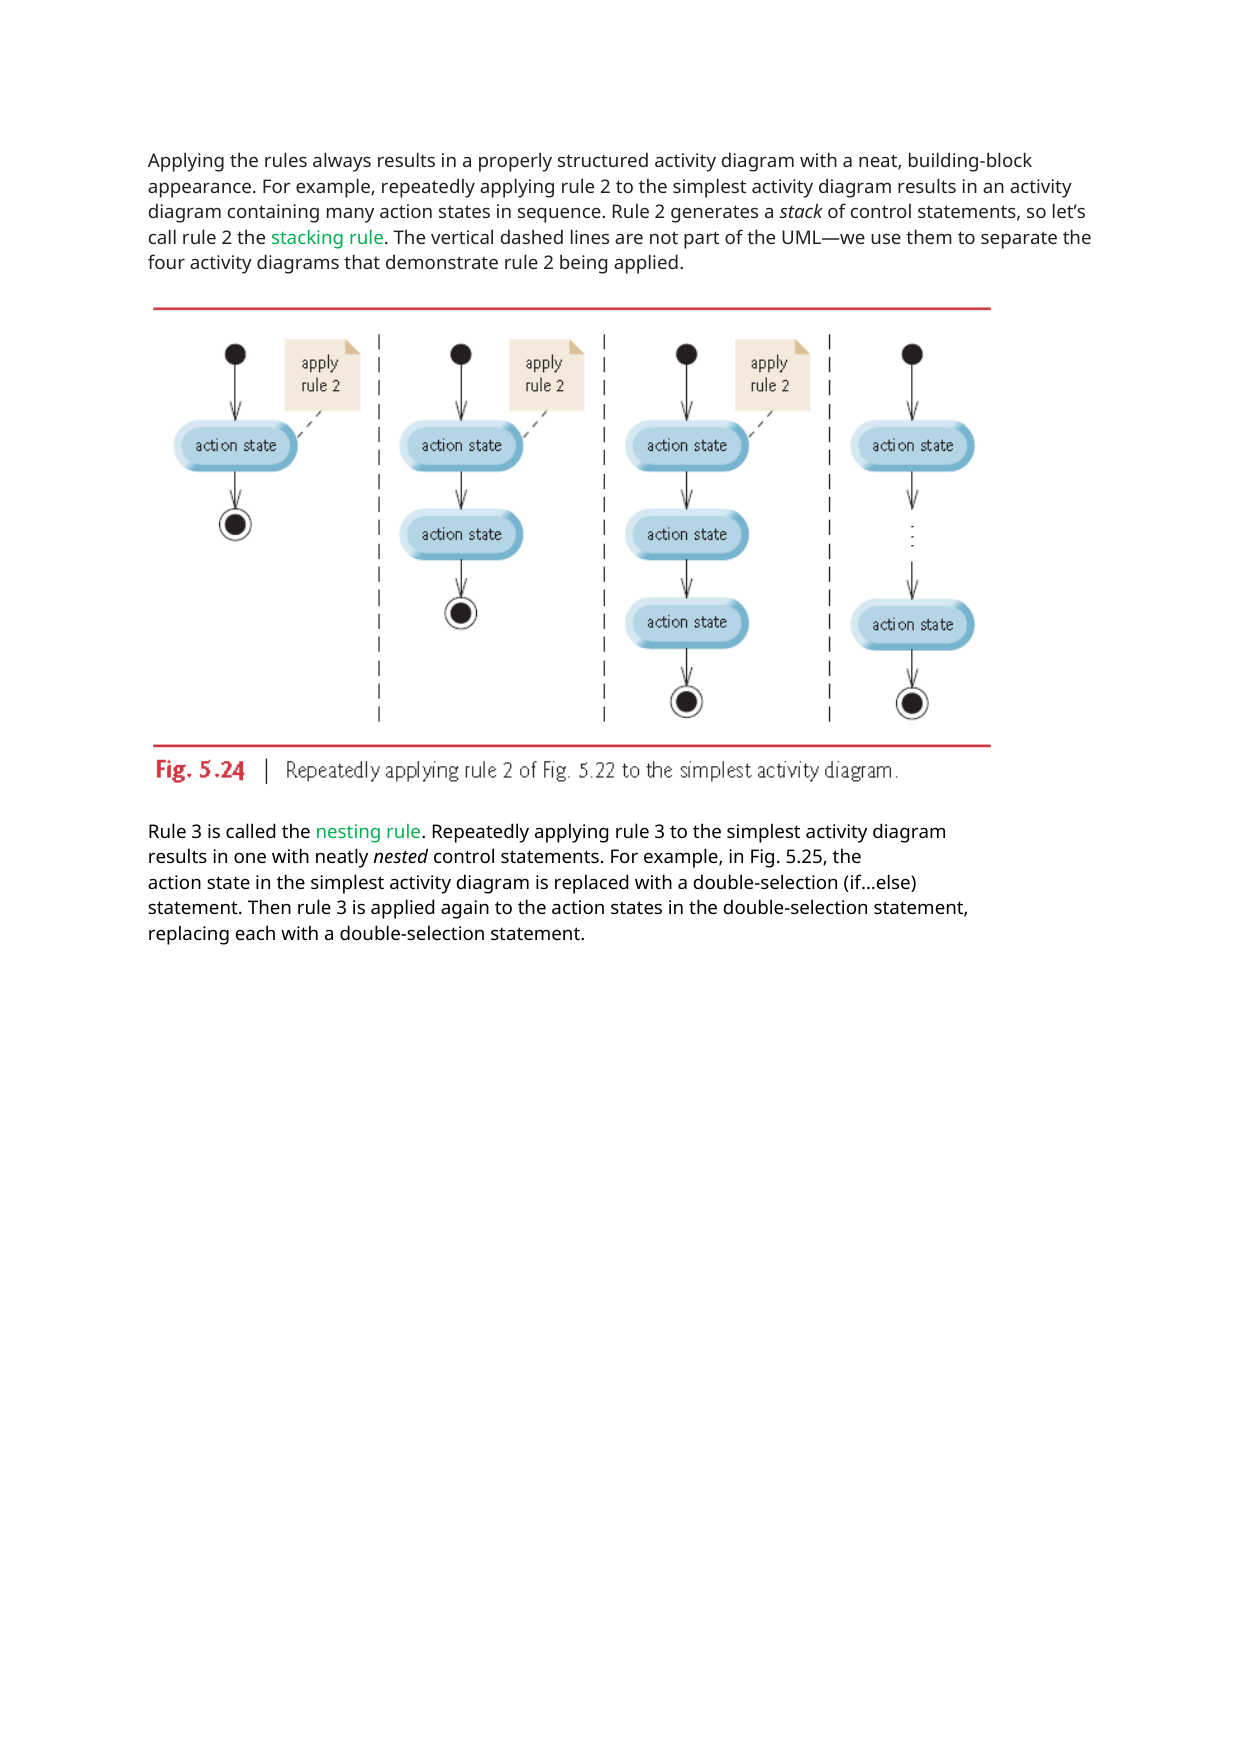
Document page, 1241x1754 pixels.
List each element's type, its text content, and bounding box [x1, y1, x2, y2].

text Applying the rules always results in a properly structured activity diagram with a neat, building-block appearance. For example, repeatedly applying rule 2 to the simplest activity diagram results in an activity diagram containing many action states in sequence. Rule 2 generates a stack of control statements, so let’s call rule 2 the stacking rule. The vertical dashed lines are not part of the UML—we use them to separate the four activity diagrams that demonstrate rule 2 being applied. [148, 148, 1093, 275]
text results in one with neatly nested control statements. For example, in Fig. 5.25, the [148, 844, 1093, 869]
picture [147, 300, 1010, 793]
text replacing each with a double-selection statement. [148, 920, 1093, 946]
text Rule 3 is called the nesting rule. Repeatedly applying rule 3 to the simplest activity diagram [148, 818, 1093, 844]
text action state in the simplest activity diagram is replaced with a double-selection (if…else) [148, 869, 1093, 895]
text statement. Then rule 3 is applied again to the action states in the double-selection statement, [148, 895, 1093, 920]
